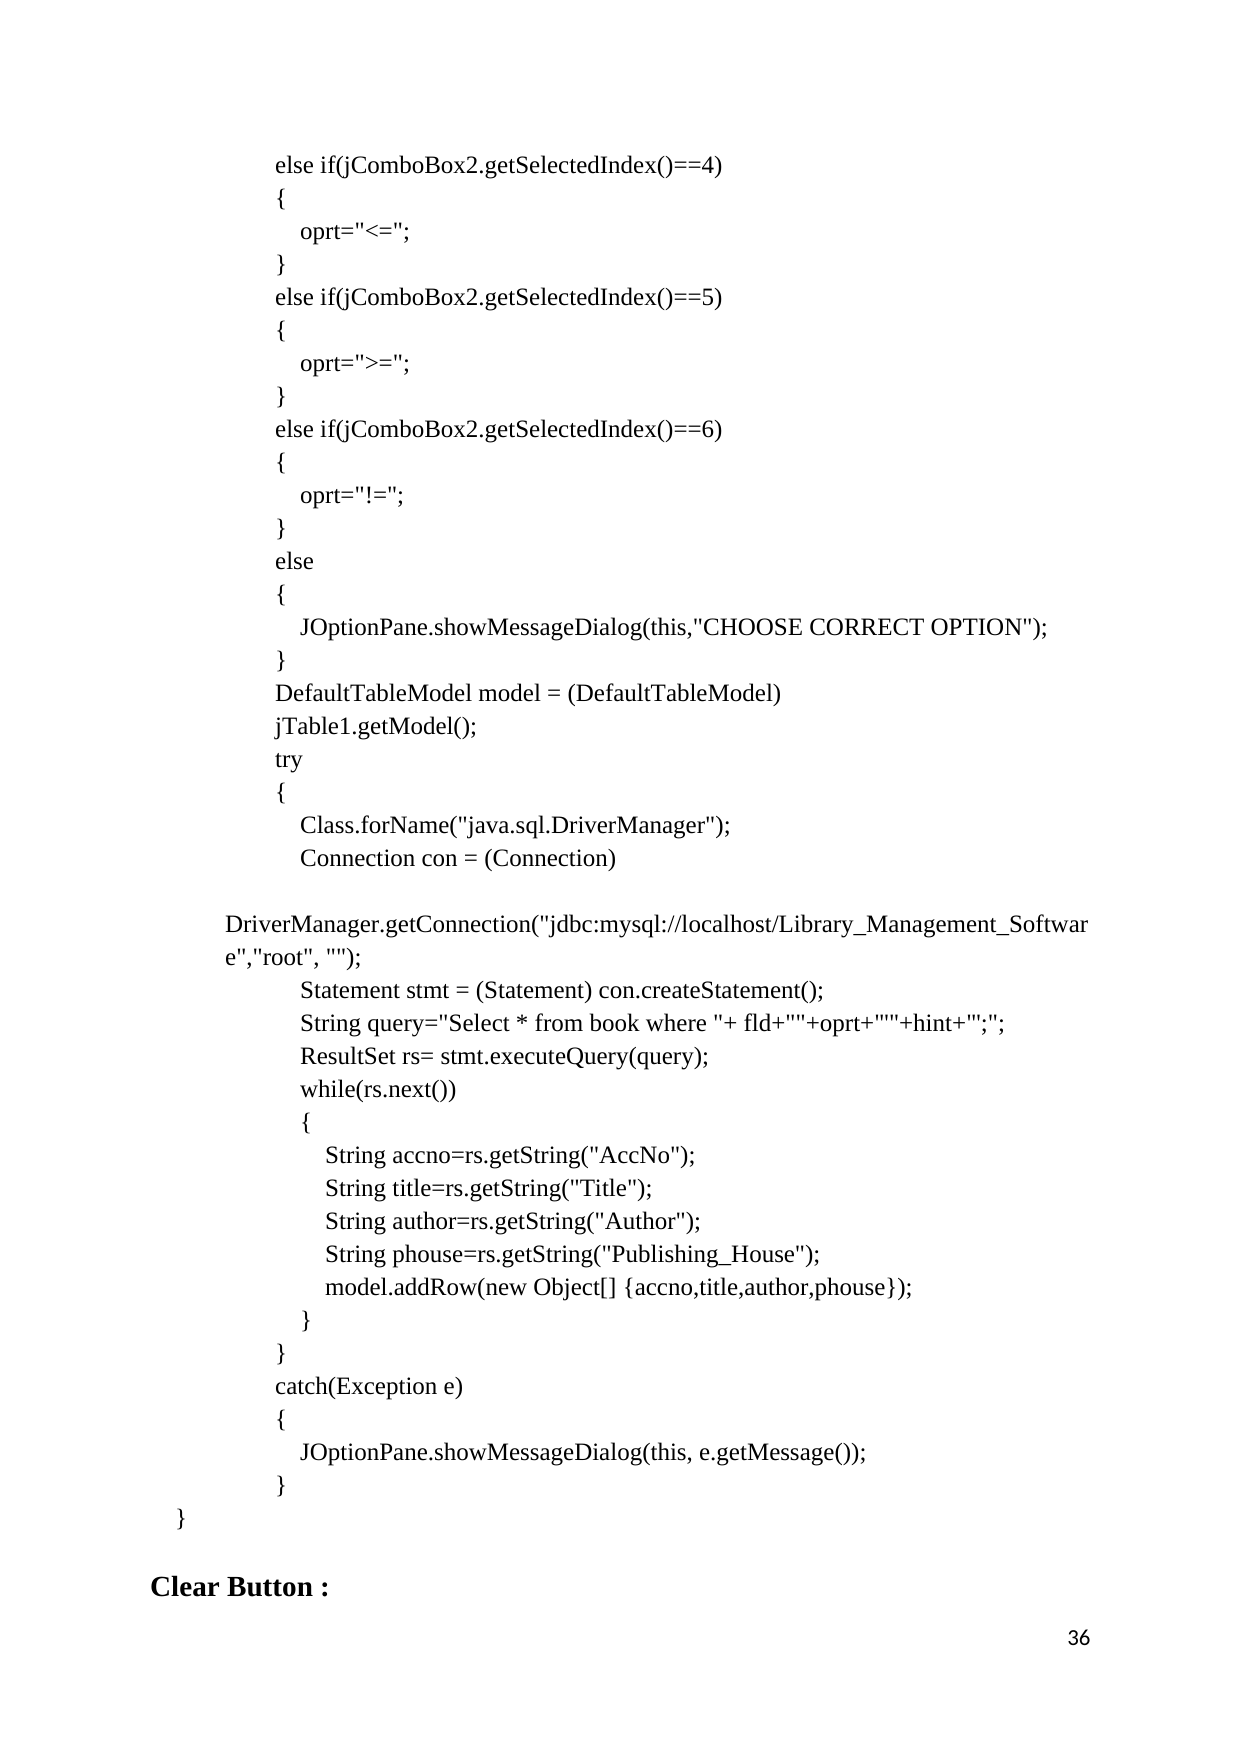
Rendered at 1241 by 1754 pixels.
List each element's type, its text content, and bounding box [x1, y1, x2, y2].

list model.addRow(new Object[] {accno,title,author,phouse}); [225, 1272, 1090, 1301]
list String author=rs.getString("Author"); [225, 1206, 1090, 1235]
list { [225, 1107, 1090, 1136]
list } [225, 645, 1090, 674]
list jTable1.getModel(); [225, 711, 1090, 740]
list } [225, 1305, 1090, 1334]
list DefaultTableModel model = (DefaultTableModel) [225, 678, 1090, 707]
list oprt=">="; [225, 348, 1090, 377]
list String accno=rs.getString("AccNo"); [225, 1140, 1090, 1169]
list else if(jComboBox2.getSelectedIndex()==4) [225, 150, 1090, 179]
list String query="Select * from book where "+ fld+""+oprt+"'"+hint+"';"; [225, 1008, 1090, 1037]
list { [225, 1404, 1090, 1433]
list } [225, 1470, 1090, 1499]
list Clear Button : [150, 1569, 1090, 1603]
list { [225, 777, 1090, 806]
list Connection con = (Connection) [225, 843, 1090, 872]
list } [150, 1503, 1090, 1532]
list } [225, 513, 1090, 542]
list } [225, 1338, 1090, 1367]
list JOptionPane.showMessageDialog(this, e.getMessage()); [225, 1437, 1090, 1466]
list { [225, 183, 1090, 212]
list String phouse=rs.getString("Publishing_House"); [225, 1239, 1090, 1268]
list Class.forName("java.sql.DriverManager"); [225, 810, 1090, 839]
list else if(jComboBox2.getSelectedIndex()==6) [225, 414, 1090, 443]
list oprt="!="; [225, 480, 1090, 509]
list } [225, 381, 1090, 410]
list String title=rs.getString("Title"); [225, 1173, 1090, 1202]
list else if(jComboBox2.getSelectedIndex()==5) [225, 282, 1090, 311]
list else [225, 546, 1090, 575]
list { [225, 315, 1090, 344]
list catch(Exception e) [225, 1371, 1090, 1400]
list try [225, 744, 1090, 773]
list ResultSet rs= stmt.executeQuery(query); [225, 1041, 1090, 1069]
list { [225, 447, 1090, 476]
list } [225, 249, 1090, 278]
list oprt="<="; [225, 216, 1090, 245]
list { [225, 579, 1090, 608]
list DriverManager.getConnection("jdbc:mysql://localhost/Library_Management_Software","root", ""); [225, 876, 1090, 971]
list Statement stmt = (Statement) con.createStatement(); [225, 975, 1090, 1003]
list JOptionPane.showMessageDialog(this,"CHOOSE CORRECT OPTION"); [225, 612, 1090, 641]
list while(rs.next()) [225, 1074, 1090, 1103]
